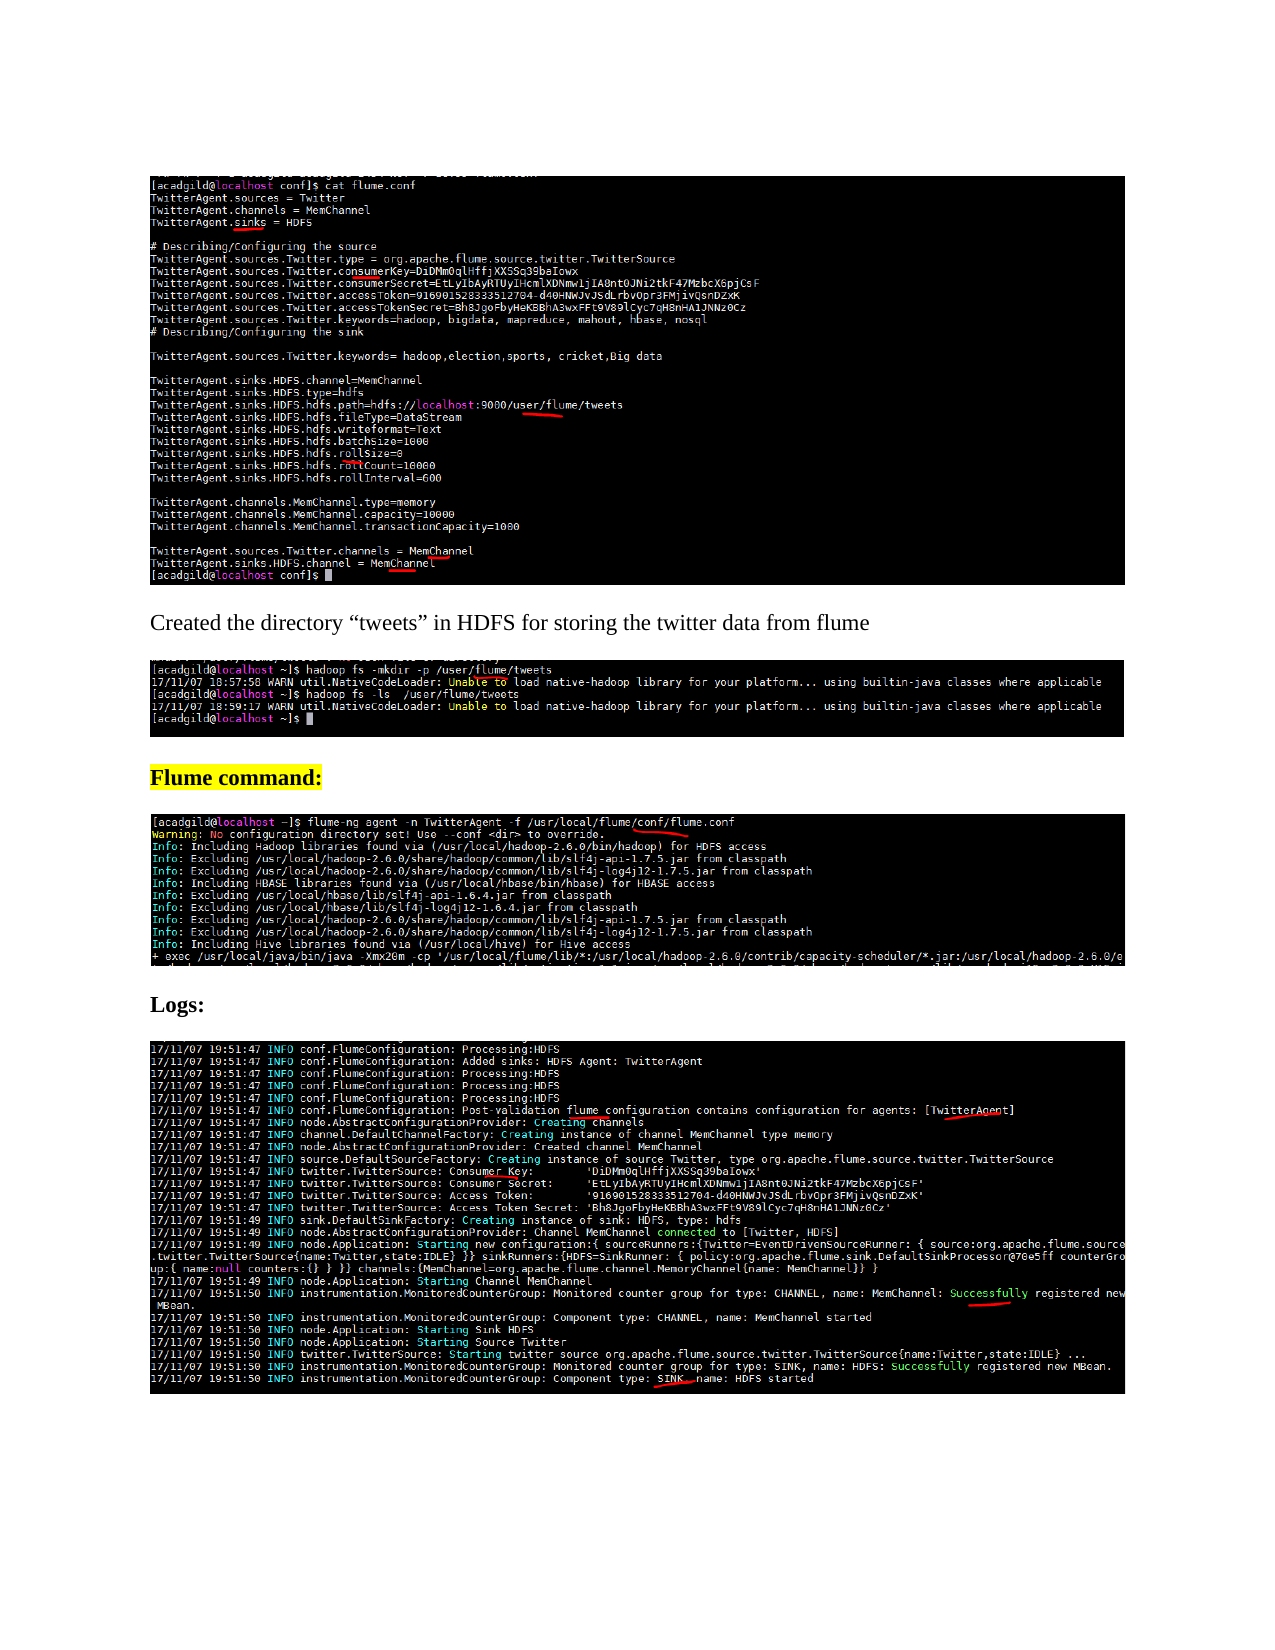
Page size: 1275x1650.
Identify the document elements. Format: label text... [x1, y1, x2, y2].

picture [150, 660, 1125, 739]
picture [150, 1041, 1125, 1394]
text Flume command: [150, 763, 1125, 790]
picture [150, 176, 1125, 585]
text Created the directory “tweets” in HDFS for storing the twitter data from flume [150, 609, 1125, 636]
text Logs: [150, 991, 1125, 1017]
picture [150, 814, 1125, 966]
